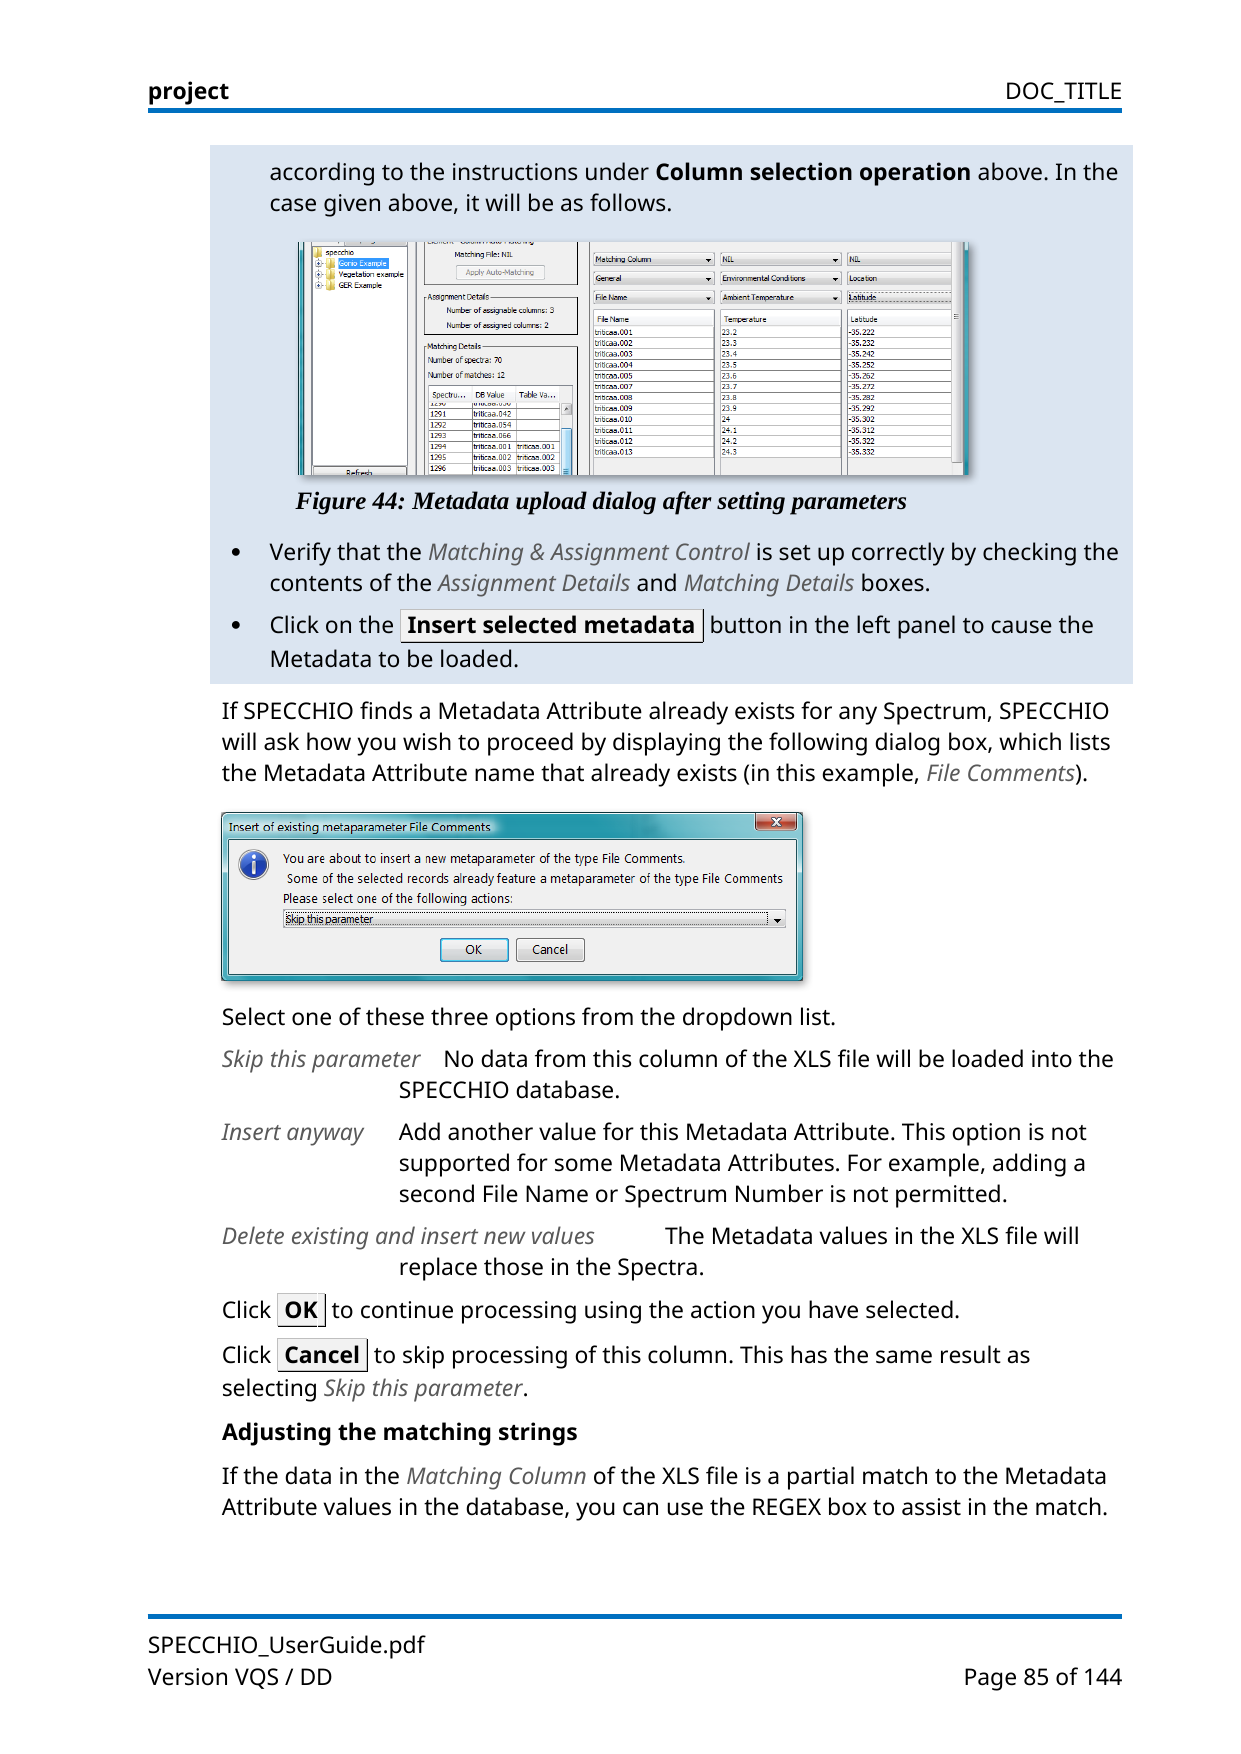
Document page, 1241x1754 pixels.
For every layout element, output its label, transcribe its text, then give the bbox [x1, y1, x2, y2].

picture [221, 812, 803, 981]
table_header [210, 145, 1133, 684]
text Click Cancel to skip processing of this column. This has the same result as selecting Skip this parameter. [222, 1338, 1122, 1403]
text Select one of these three options from the dropdown list. [222, 1001, 1122, 1032]
text Delete existing and insert new values The Metadata values in the XLS file will replace those in the Spectra. [222, 1220, 1122, 1282]
text If SPECCHIO finds a Metadata Attribute already exists for any Spectrum, SPECCHIO will ask how you wish to proceed by displaying the following dialog box, which lists the Metadata Attribute name that already exists (in this example, File Comments). [222, 695, 1122, 789]
text If the data in the Matching Column of the XLS file is a partial match to the Metadata Attribute values in the database, you can use the REGEX box to assist in the match. [222, 1459, 1122, 1522]
text Insert anyway Add another value for this Metadata Attribute. This option is not supported for some Metadata Attributes. For example, adding a second File Name or Spectrum Number is not permitted. [222, 1116, 1122, 1209]
subtitle Adjusting the matching strings [222, 1416, 1122, 1447]
text Skip this parameter No data from this column of the XLS file will be loaded into the SPECCHIO database. [222, 1043, 1122, 1105]
text Click OK to continue processing using the action you have selected. [325, 1293, 1122, 1327]
picture [298, 242, 969, 475]
